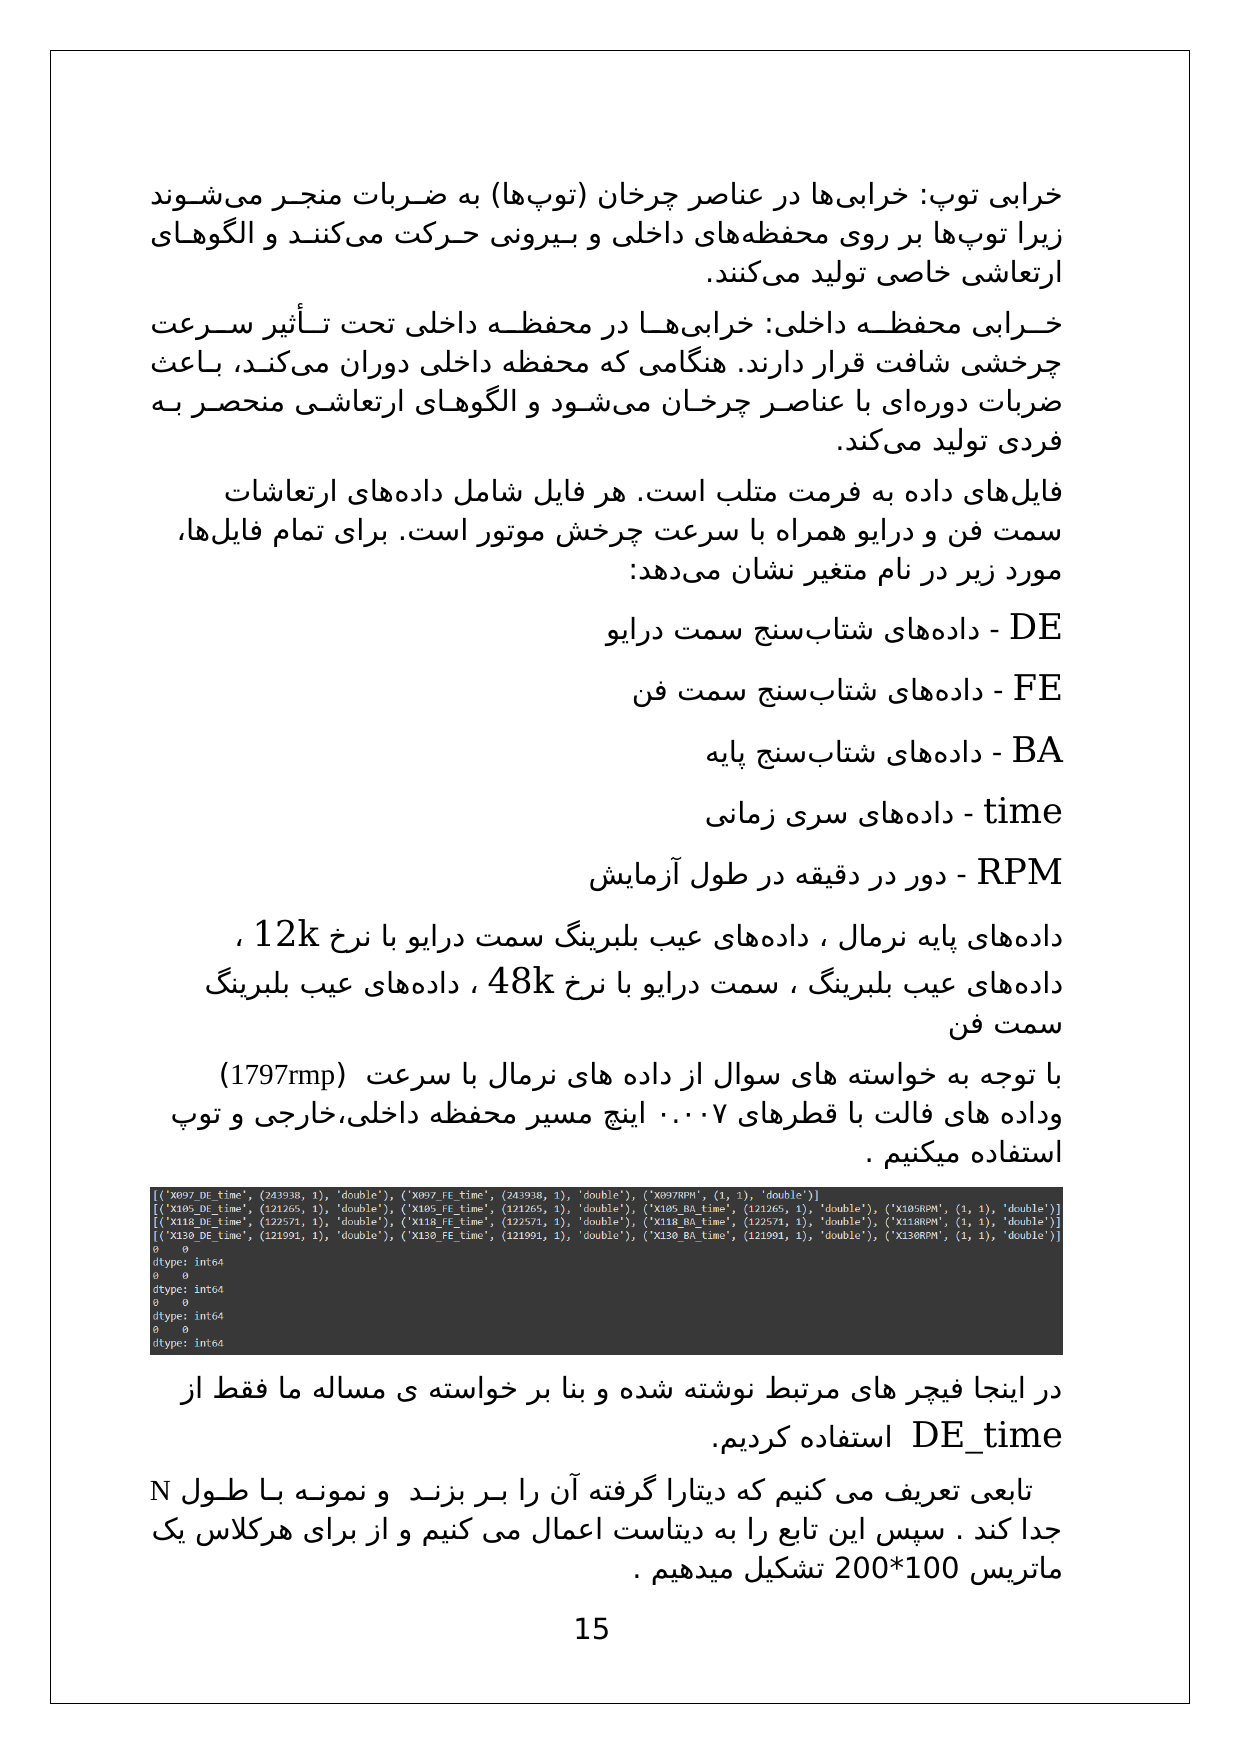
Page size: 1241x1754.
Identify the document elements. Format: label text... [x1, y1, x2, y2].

text با توجه به خواسته های سوال از داده های نرمال با سرعت (1797rmp) وداده های فالت با قطر‌های ۰.۰۰۷ اینچ مسیر محفظه داخلی،خارجی و توپ استفاده میکنیم . [150, 1057, 1063, 1169]
text خرابی محفظه داخلی: خرابی‌ها در محفظه داخلی تحت تأثیر سرعت چرخشی شافت قرار دارند. هنگامی که محفظه داخلی دوران می‌کند، باعث ضربات دوره‌ای با عناصر چرخان می‌شود و الگوهای ارتعاشی منحصر به فردی تولید می‌کند. [150, 306, 1063, 457]
picture [150, 1187, 1063, 1355]
text فایل‌های داده به فرمت متلب است. هر فایل شامل داده‌های ارتعاشات سمت فن و درایو همراه با سرعت چرخش موتور است. برای تمام فایل‌ها، مورد زیر در نام متغیر نشان می‌دهد: [150, 475, 1063, 587]
text DE - داده‌های شتاب‌سنج سمت درایو [150, 604, 1063, 647]
text خرابی توپ: خرابی‌ها در عناصر چرخان (توپ‌ها) به ضربات منجر می‌شوند زیرا توپ‌ها بر روی محفظه‌های داخلی و بیرونی حرکت می‌کنند و الگوهای ارتعاشی خاصی تولید می‌کنند. [150, 177, 1063, 289]
text تابعی تعریف می کنیم که دیتارا گرفته آن را بر بزند و نمونه با طول N جدا کند . سپس این تابع را به دیتاست اعمال می کنیم و از برای هرکلاس یک ماتریس 100*200 تشکیل میدهیم . [150, 1473, 1063, 1585]
text داده‌های پایه نرمال ، داده‌های عیب بلبرینگ سمت درایو با نرخ 12k ، داده‌های عیب بلبرینگ ، سمت درایو با نرخ 48k ، داده‌های عیب بلبرینگ سمت فن [150, 911, 1063, 1040]
text time - داده‌های سری زمانی [150, 788, 1063, 831]
text RPM - دور در دقیقه در طول آزمایش [150, 849, 1063, 892]
text BA - داده‌های شتاب‌سنج پایه [150, 727, 1063, 769]
text FE - داده‌های شتاب‌سنج سمت فن [150, 666, 1063, 708]
text در اینجا فیچر های مرتبط نوشته شده و بنا بر خواسته ی مساله ما فقط ازDE_time استفاده کردیم. [150, 1372, 1063, 1454]
